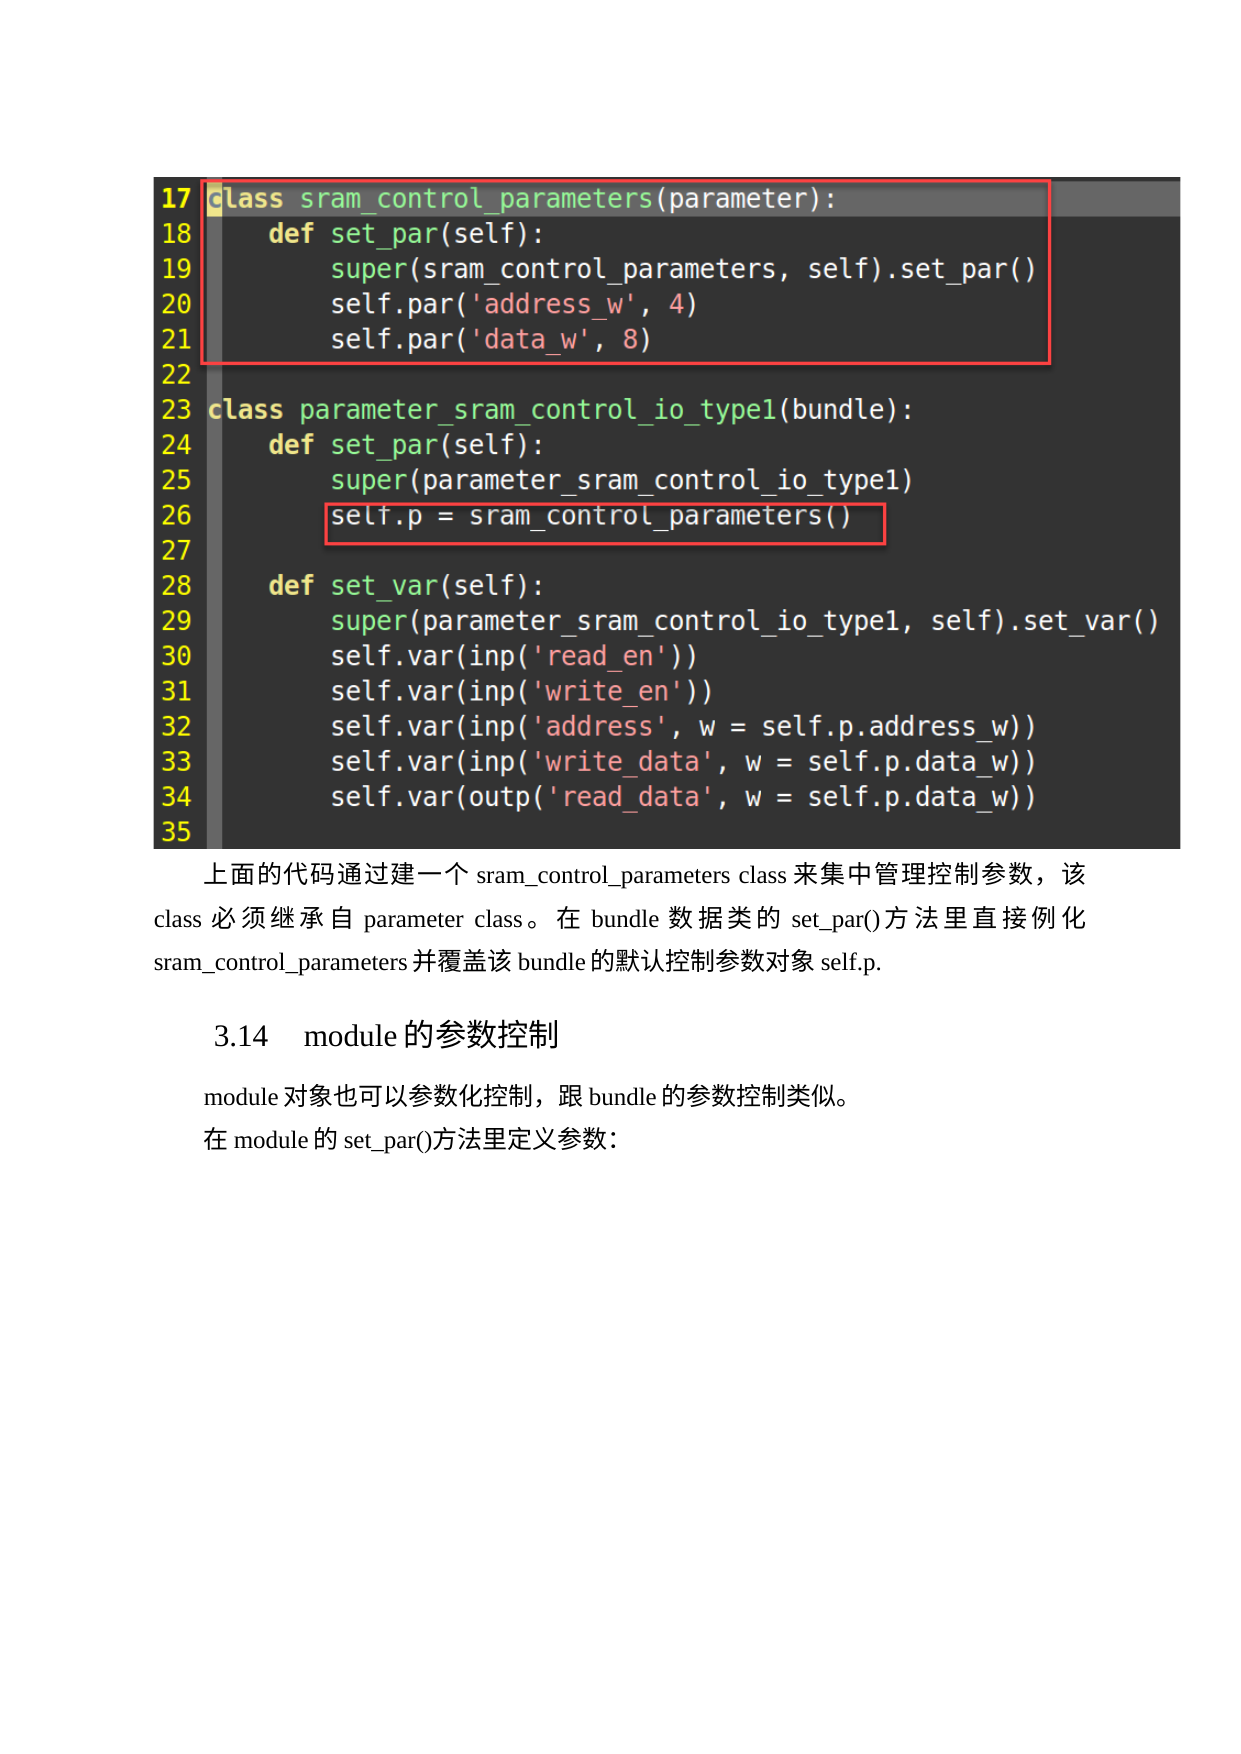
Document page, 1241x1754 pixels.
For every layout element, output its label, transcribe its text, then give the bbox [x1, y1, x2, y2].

text 上面的代码通过建一个sram_control_parameters class来集中管理控制参数，该class必须继承自parameter class。在bundle数据类的set_par()方法里直接例化sram_control_parameters并覆盖该bundle的默认控制参数对象self.p. [153, 854, 1087, 978]
picture [153, 177, 1181, 849]
text module对象也可以参数化控制，跟bundle的参数控制类似。 [153, 1077, 1087, 1113]
text 在module的set_par()方法里定义参数： [153, 1120, 1087, 1156]
subtitle module的参数控制 [213, 1010, 1087, 1055]
